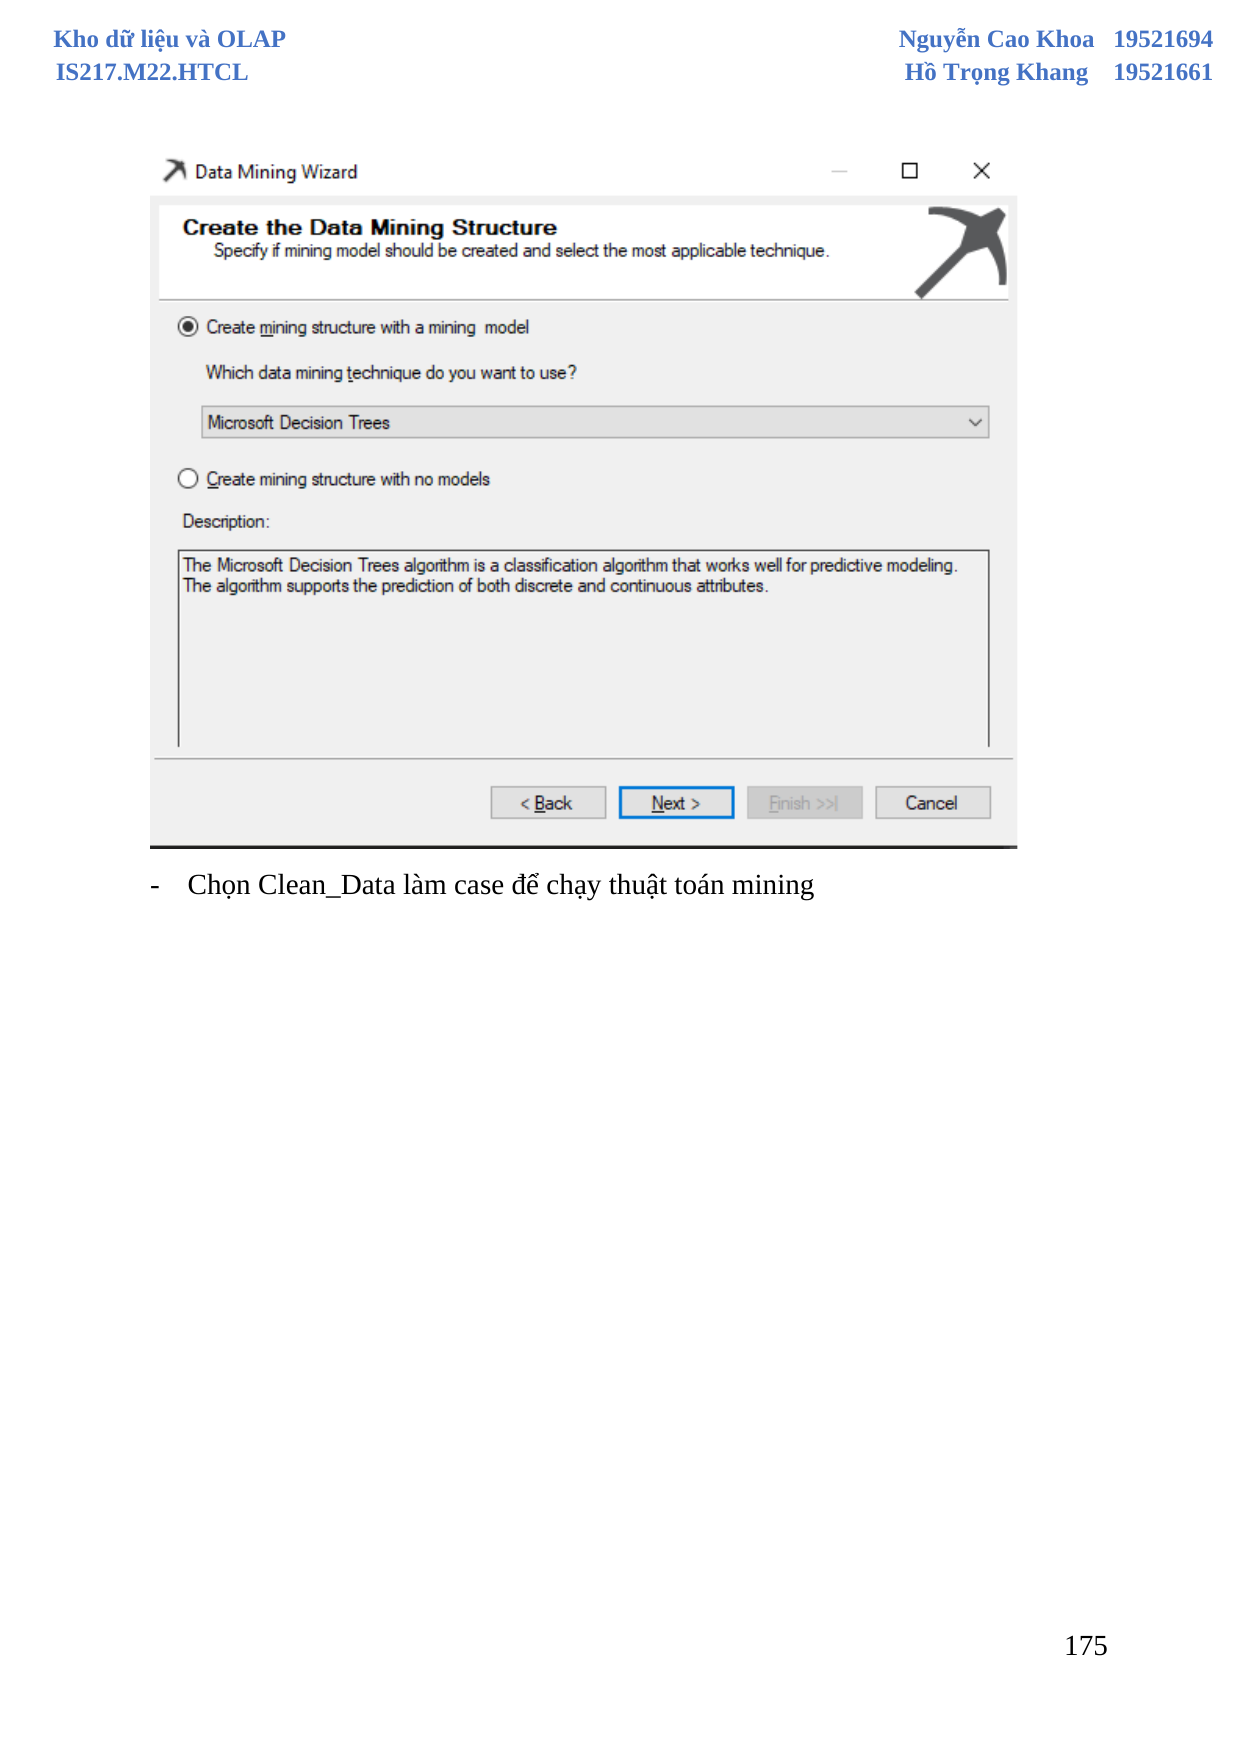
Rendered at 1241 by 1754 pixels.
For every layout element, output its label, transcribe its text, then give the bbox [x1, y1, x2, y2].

list Chọn Clean_Data làm case để chạy thuật toán mining [150, 867, 1107, 900]
picture [150, 150, 1018, 849]
